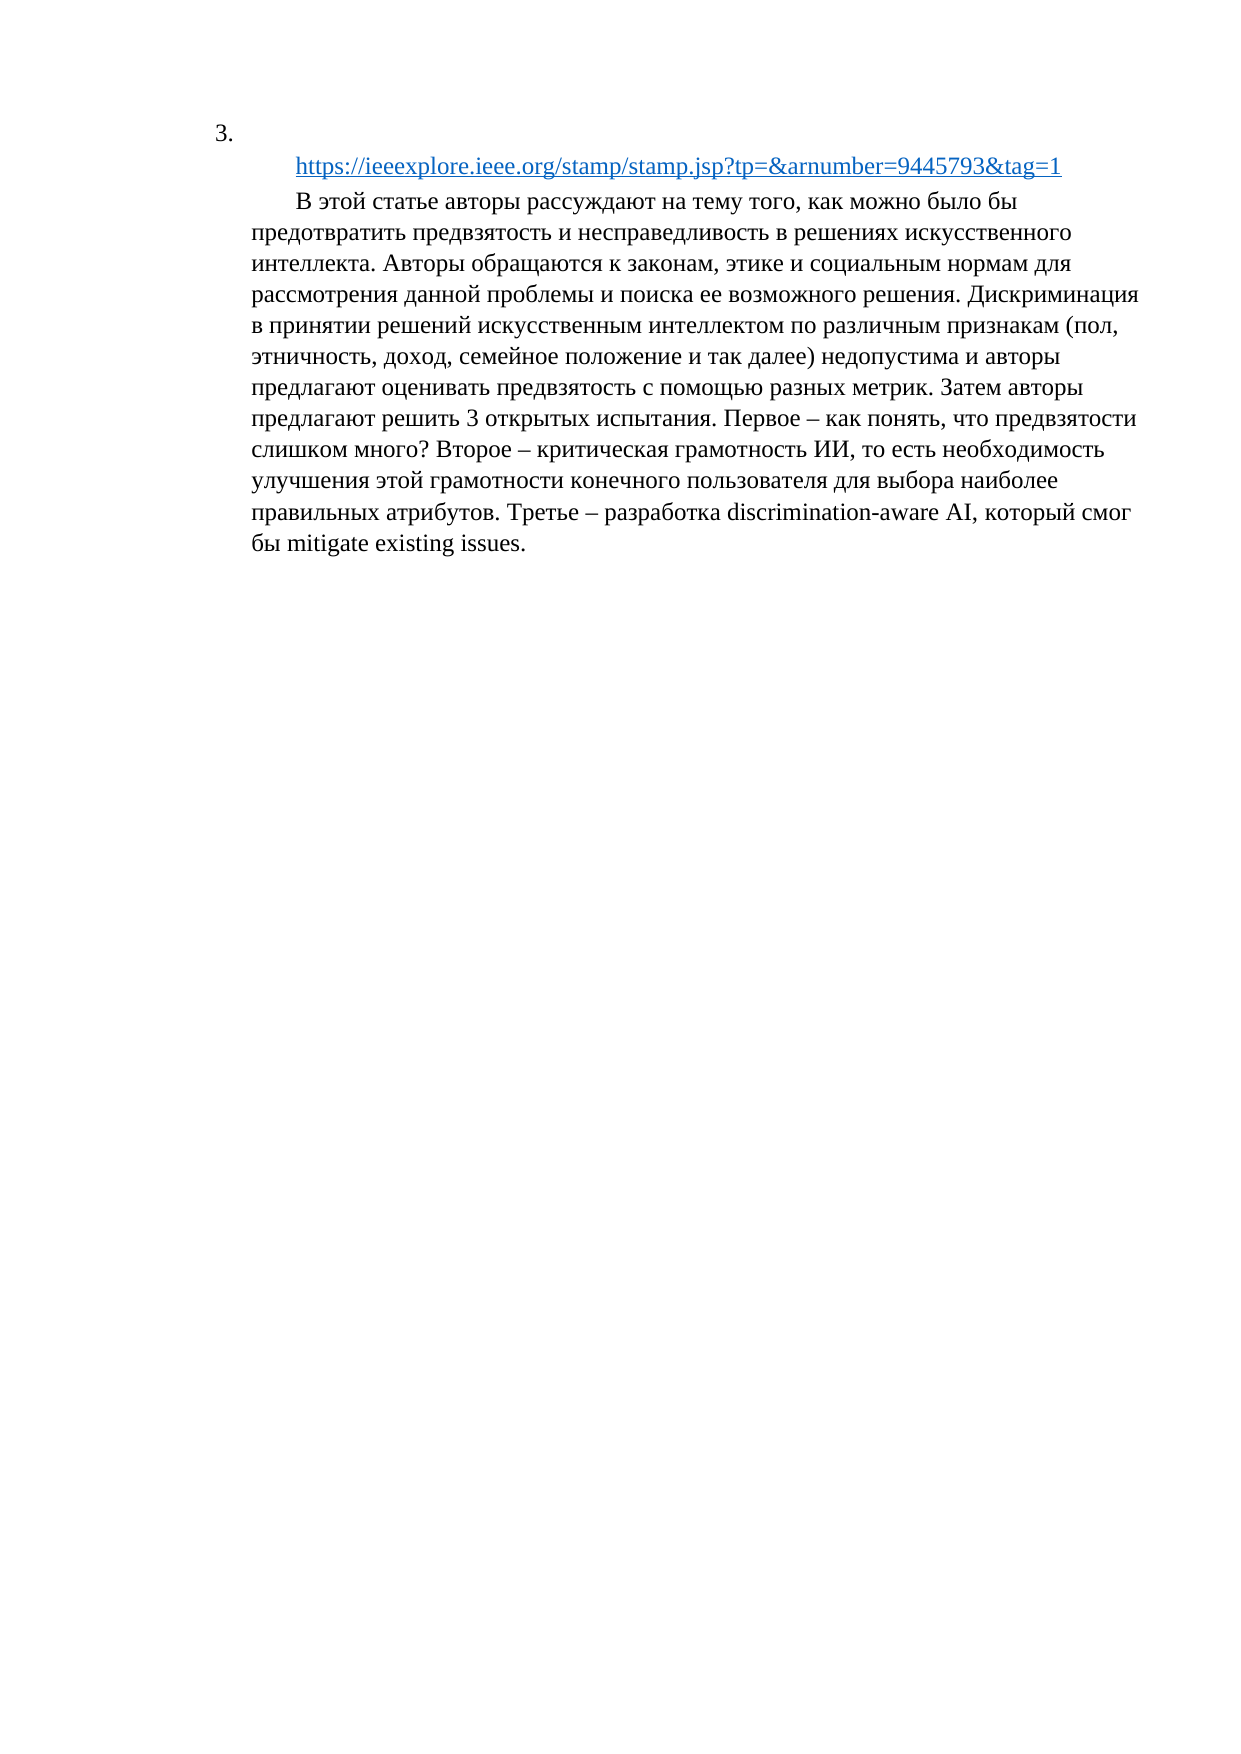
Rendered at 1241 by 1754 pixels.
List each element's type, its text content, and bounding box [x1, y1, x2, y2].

text https://ieeexplore.ieee.org/stamp/stamp.jsp?tp=&arnumber=9445793&tag=1 [251, 151, 1152, 180]
text В этой статье авторы рассуждают на тему того, как можно было бы предотвратить предвзятость и несправедливость в решениях искусственного интеллекта. Авторы обращаются к законам, этике и социальным нормам для рассмотрения данной проблемы и поиска ее возможного решения. Дискриминация в принятии решений искусственным интеллектом по различным признакам (пол, этничность, доход, семейное положение и так далее) недопустима и авторы предлагают оценивать предвзятость с помощью разных метрик. Затем авторы предлагают решить 3 открытых испытания. Первое – как понять, что предвзятости слишком много? Второе – критическая грамотность ИИ, то есть необходимость улучшения этой грамотности конечного пользователя для выбора наиболее правильных атрибутов. Третье – разработка discrimination-aware AI, который смог бы mitigate existing issues. [251, 186, 1152, 556]
